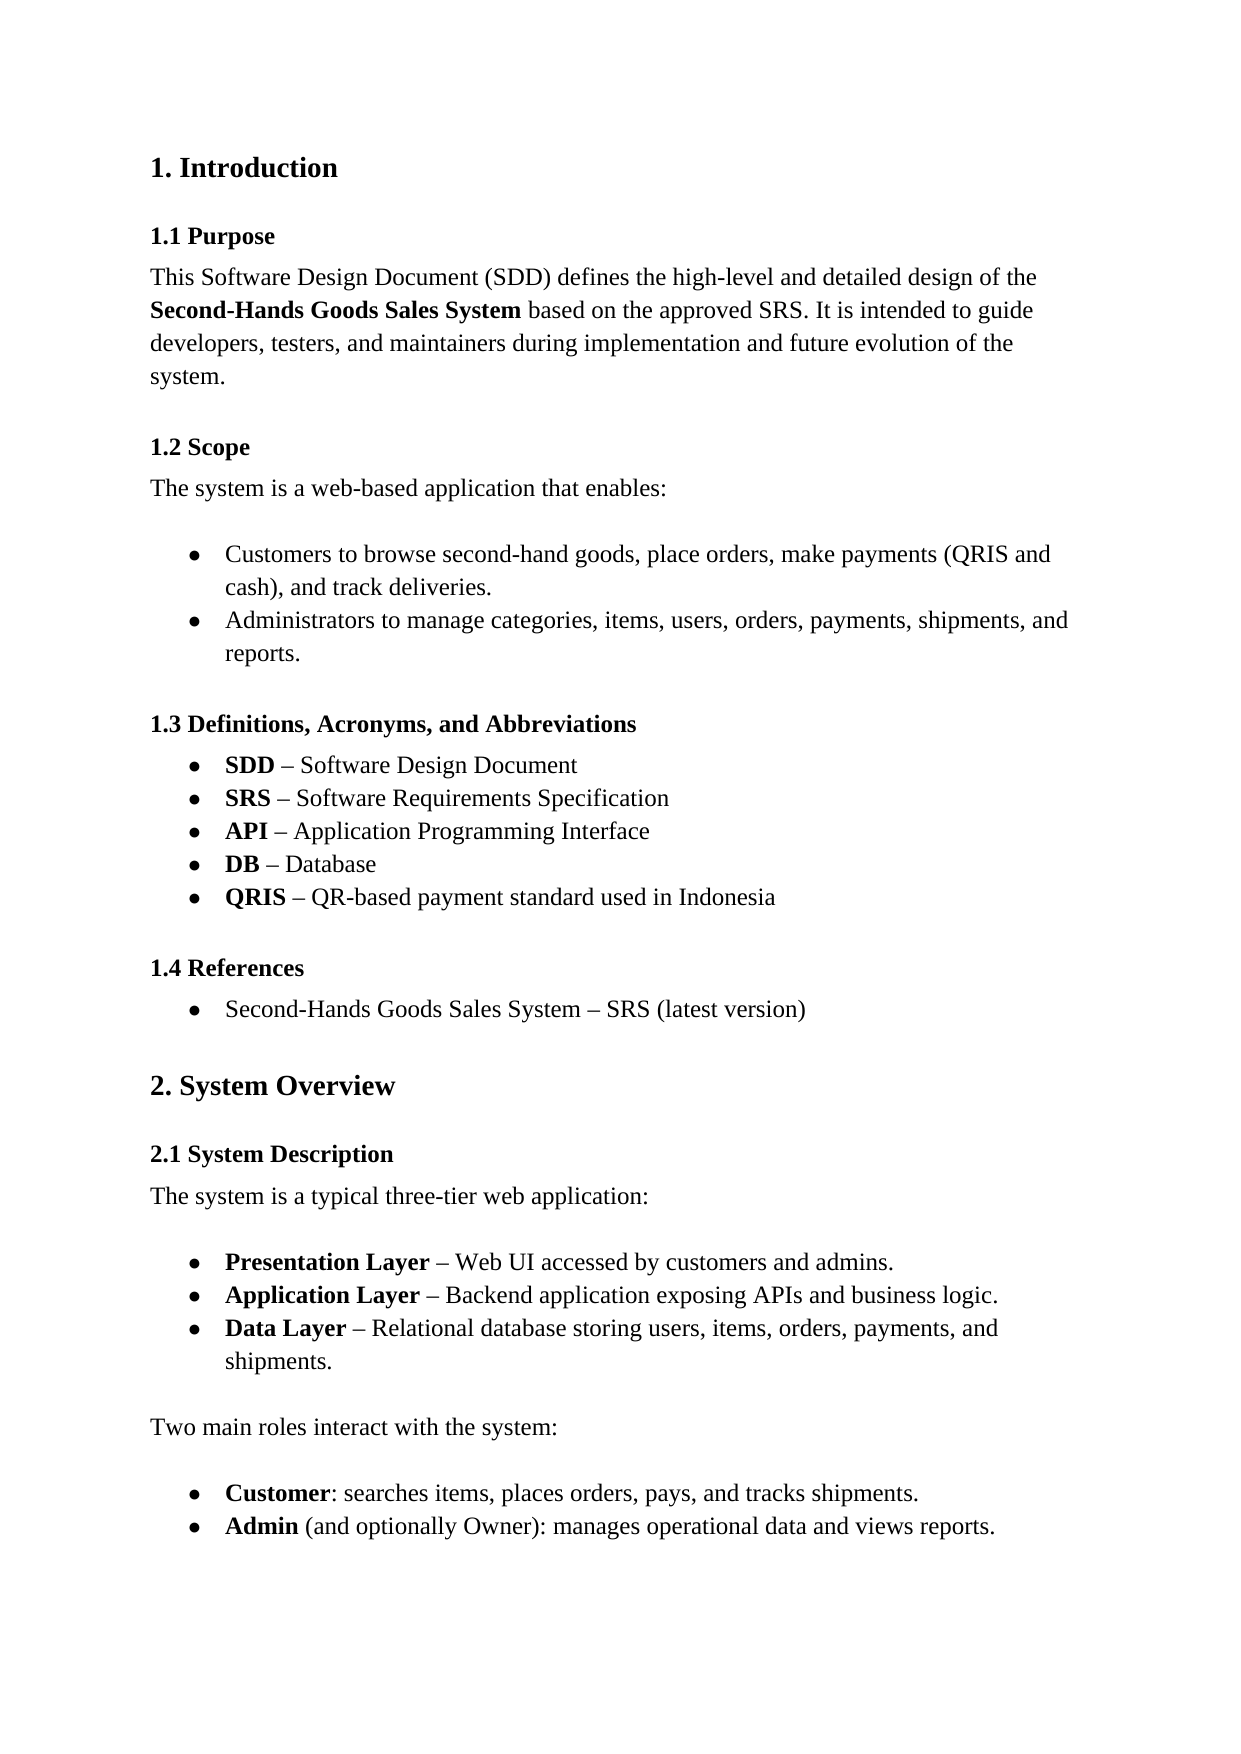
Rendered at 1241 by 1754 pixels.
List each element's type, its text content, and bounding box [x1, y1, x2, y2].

subtitle 1. Introduction [150, 150, 1090, 183]
subtitle 1.1 Purpose [150, 221, 1090, 250]
list Presentation Layer – Web UI accessed by customers and admins. [187, 1247, 1090, 1276]
text The system is a typical three-tier web application: [150, 1181, 1090, 1209]
text This Software Design Document (SDD) defines the high-level and detailed design of the Second-Hands Goods Sales System based on the approved SRS. It is intended to guide developers, testers, and maintainers during implementation and future evolution of the system. [150, 262, 1090, 390]
list Customers to browse second-hand goods, place orders, make payments (QRIS and cash), and track deliveries. [187, 539, 1090, 601]
list Customer: searches items, places orders, pays, and tracks shipments. [187, 1478, 1090, 1507]
list DB – Database [187, 849, 1090, 878]
subtitle 1.3 Definitions, Acronyms, and Abbreviations [150, 709, 1090, 737]
text Two main roles interact with the system: [150, 1412, 1090, 1441]
list QRIS – QR-based payment standard used in Indonesia [187, 882, 1090, 911]
subtitle 1.4 References [150, 953, 1090, 981]
text The system is a web-based application that enables: [150, 473, 1090, 502]
list Administrators to manage categories, items, users, orders, payments, shipments, and reports. [187, 605, 1090, 667]
subtitle 2.1 System Description [150, 1139, 1090, 1168]
list SRS – Software Requirements Specification [187, 783, 1090, 812]
list SDD – Software Design Document [187, 750, 1090, 779]
list Second-Hands Goods Sales System – SRS (latest version) [187, 994, 1090, 1023]
list API – Application Programming Interface [187, 816, 1090, 845]
list Admin (and optionally Owner): manages operational data and views reports. [187, 1511, 1090, 1540]
list Data Layer – Relational database storing users, items, orders, payments, and shipments. [187, 1313, 1090, 1375]
subtitle 2. System Overview [150, 1068, 1090, 1102]
subtitle 1.2 Scope [150, 432, 1090, 461]
list Application Layer – Backend application exposing APIs and business logic. [187, 1280, 1090, 1309]
